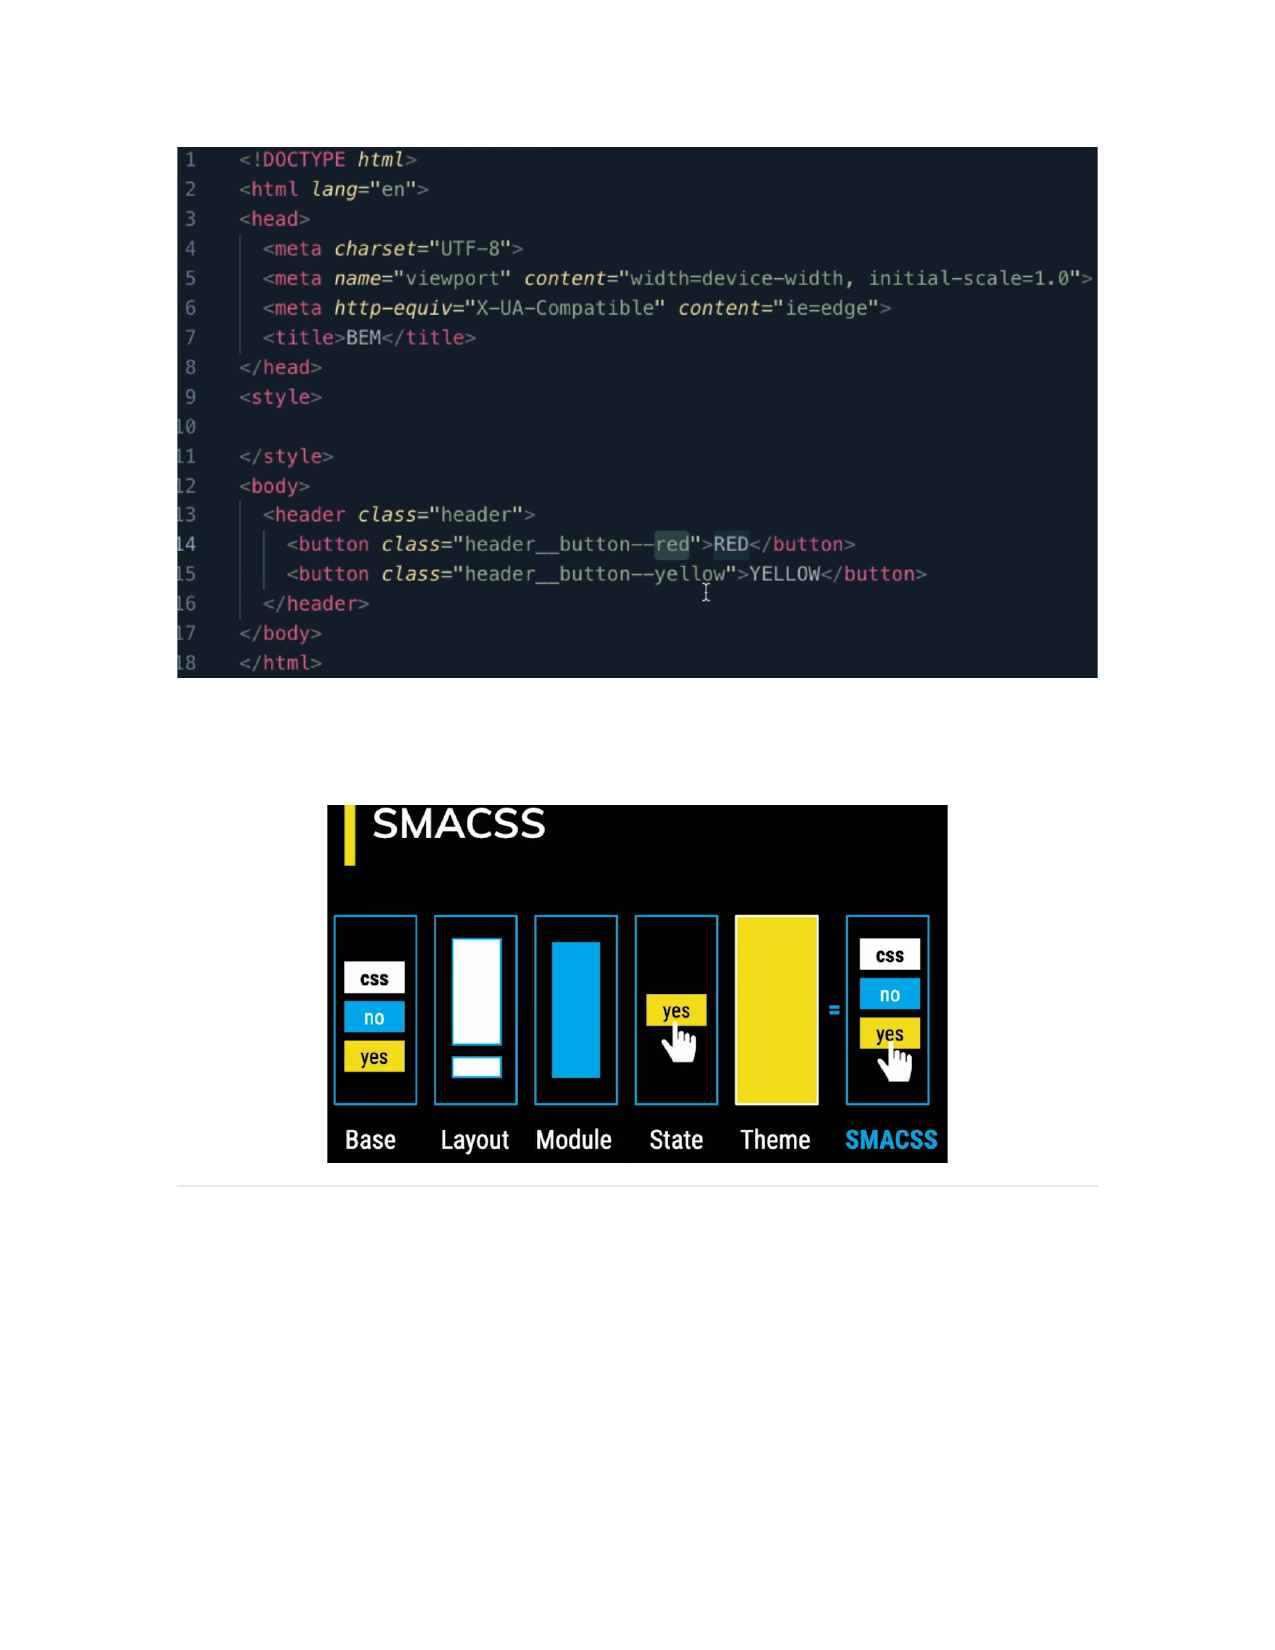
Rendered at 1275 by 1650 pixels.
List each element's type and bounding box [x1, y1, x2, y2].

picture [327, 805, 948, 1163]
picture [177, 147, 1098, 678]
